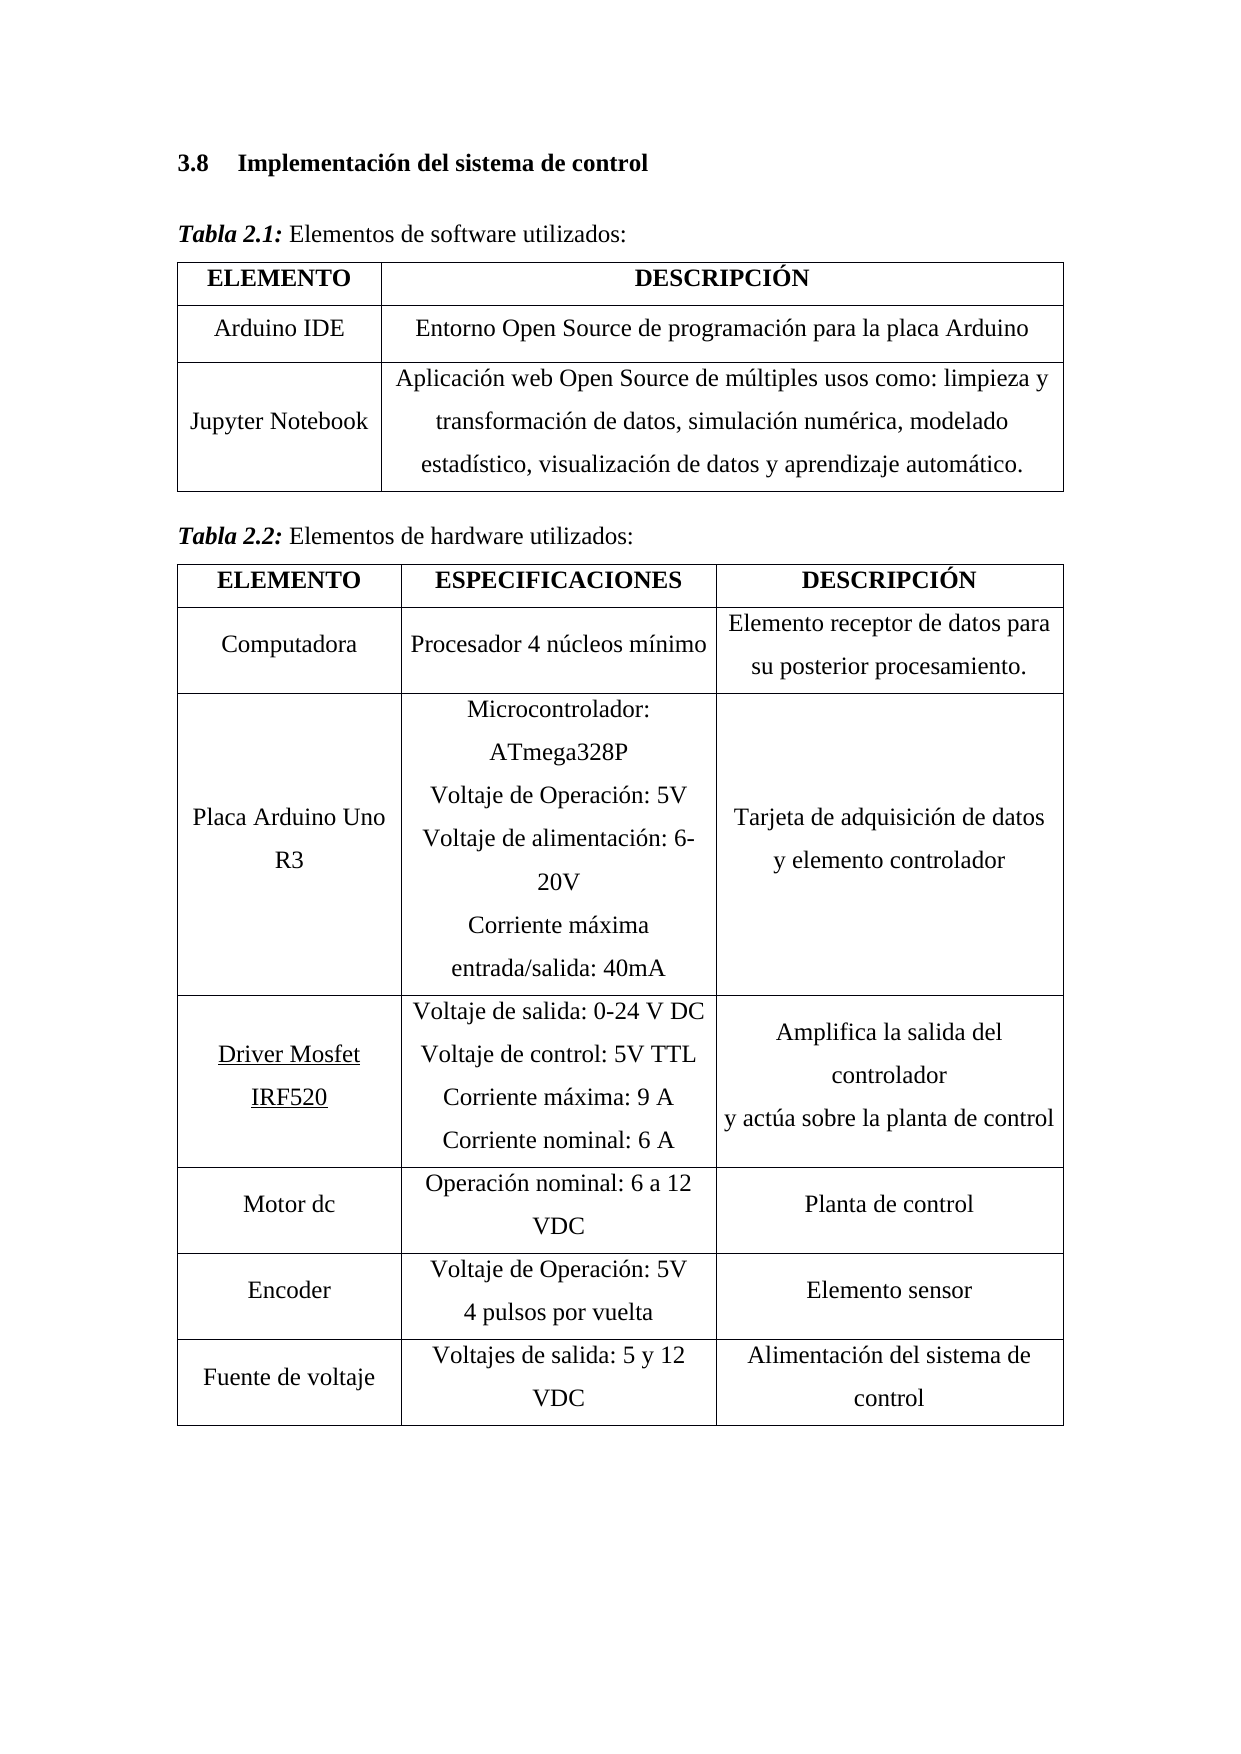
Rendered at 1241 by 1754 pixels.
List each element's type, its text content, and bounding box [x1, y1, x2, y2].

table_cell Elemento sensor [717, 1254, 1063, 1339]
subtitle Implementación del sistema de control [177, 148, 1063, 176]
table_cell Aplicación web Open Source de múltiples usos como: limpieza y transformación de datos, simulación numérica, modelado estadístico, visualización de datos y aprendizaje automático. [382, 363, 1063, 491]
text Tabla 2.1: Elementos de software utilizados: [177, 219, 1063, 247]
text Tabla 2.2: Elementos de hardware utilizados: [177, 521, 1063, 550]
table_cell Voltaje de salida: 0-24 V DC Voltaje de control: 5V TTL Corriente máxima: 9 A Corriente nominal: 6 A [402, 996, 716, 1167]
table_header DESCRIPCIÓN [717, 565, 1063, 607]
table_header ELEMENTO [178, 263, 381, 305]
table_cell Elemento receptor de datos para su posterior procesamiento. [717, 608, 1063, 693]
table_cell Encoder [178, 1254, 401, 1339]
table_cell Amplifica la salida del controlador y actúa sobre la planta de control [717, 996, 1063, 1167]
table_cell Tarjeta de adquisición de datos y elemento controlador [717, 694, 1063, 995]
table_cell Planta de control [717, 1168, 1063, 1253]
table_cell Placa Arduino Uno R3 [178, 694, 401, 995]
table_cell Arduino IDE [178, 306, 381, 362]
table_header DESCRIPCIÓN [382, 263, 1063, 305]
table_cell Voltaje de Operación: 5V 4 pulsos por vuelta [402, 1254, 716, 1339]
table_cell Fuente de voltaje [178, 1340, 401, 1425]
table_cell Computadora [178, 608, 401, 693]
table_cell Alimentación del sistema de control [717, 1340, 1063, 1425]
table_cell Jupyter Notebook [178, 363, 381, 491]
table_cell Voltajes de salida: 5 y 12 VDC [402, 1340, 716, 1425]
table_cell Motor dc [178, 1168, 401, 1253]
table_header ESPECIFICACIONES [402, 565, 716, 607]
table_cell Procesador 4 núcleos mínimo [402, 608, 716, 693]
table_header ELEMENTO [178, 565, 401, 607]
table_cell Driver Mosfet IRF520 [178, 996, 401, 1167]
table_cell Microcontrolador: ATmega328P Voltaje de Operación: 5V Voltaje de alimentación: 6-20V Corriente máxima entrada/salida: 40mA [402, 694, 716, 995]
table_cell Operación nominal: 6 a 12 VDC [402, 1168, 716, 1253]
table_cell Entorno Open Source de programación para la placa Arduino [382, 306, 1063, 362]
